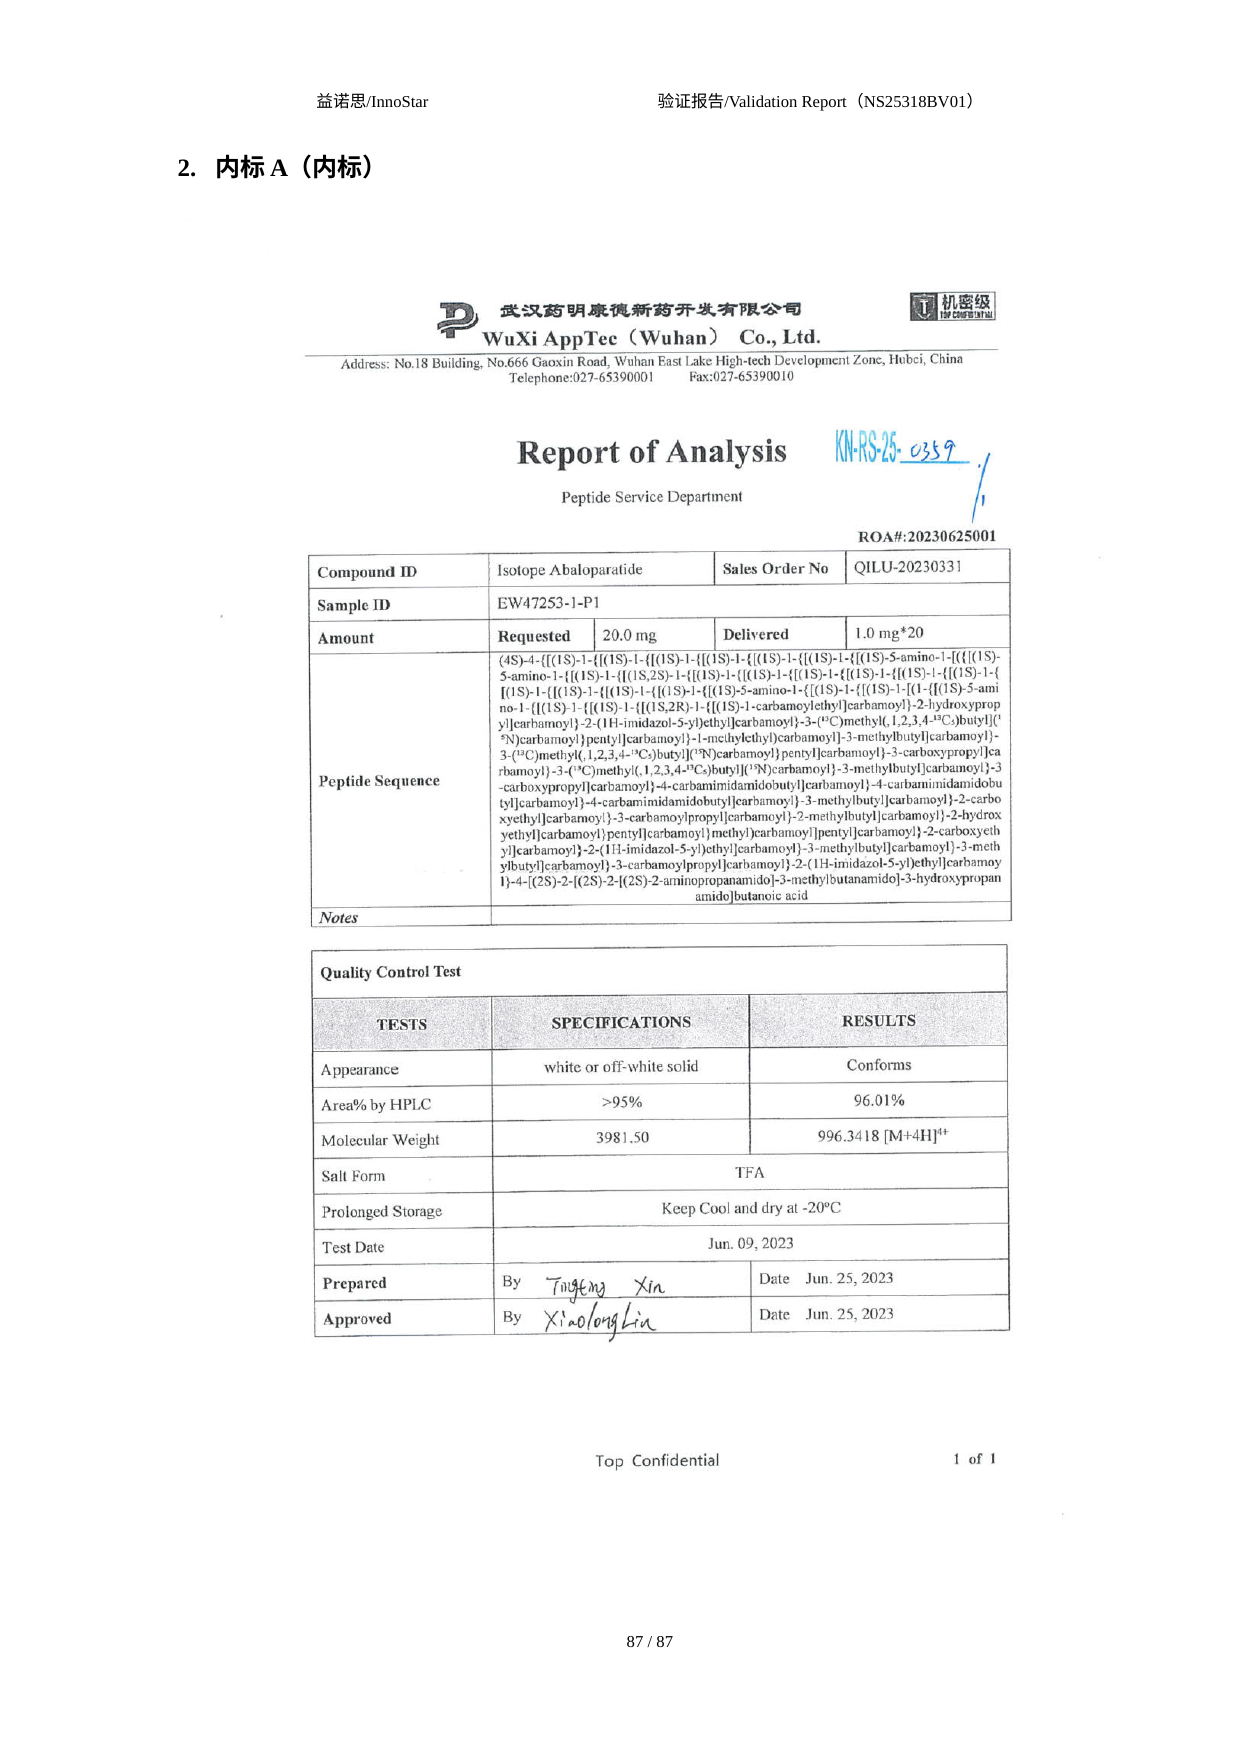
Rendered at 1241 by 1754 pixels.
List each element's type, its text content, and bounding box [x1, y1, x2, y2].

picture [177, 208, 1123, 1546]
list 内标A（内标） [177, 148, 1122, 184]
